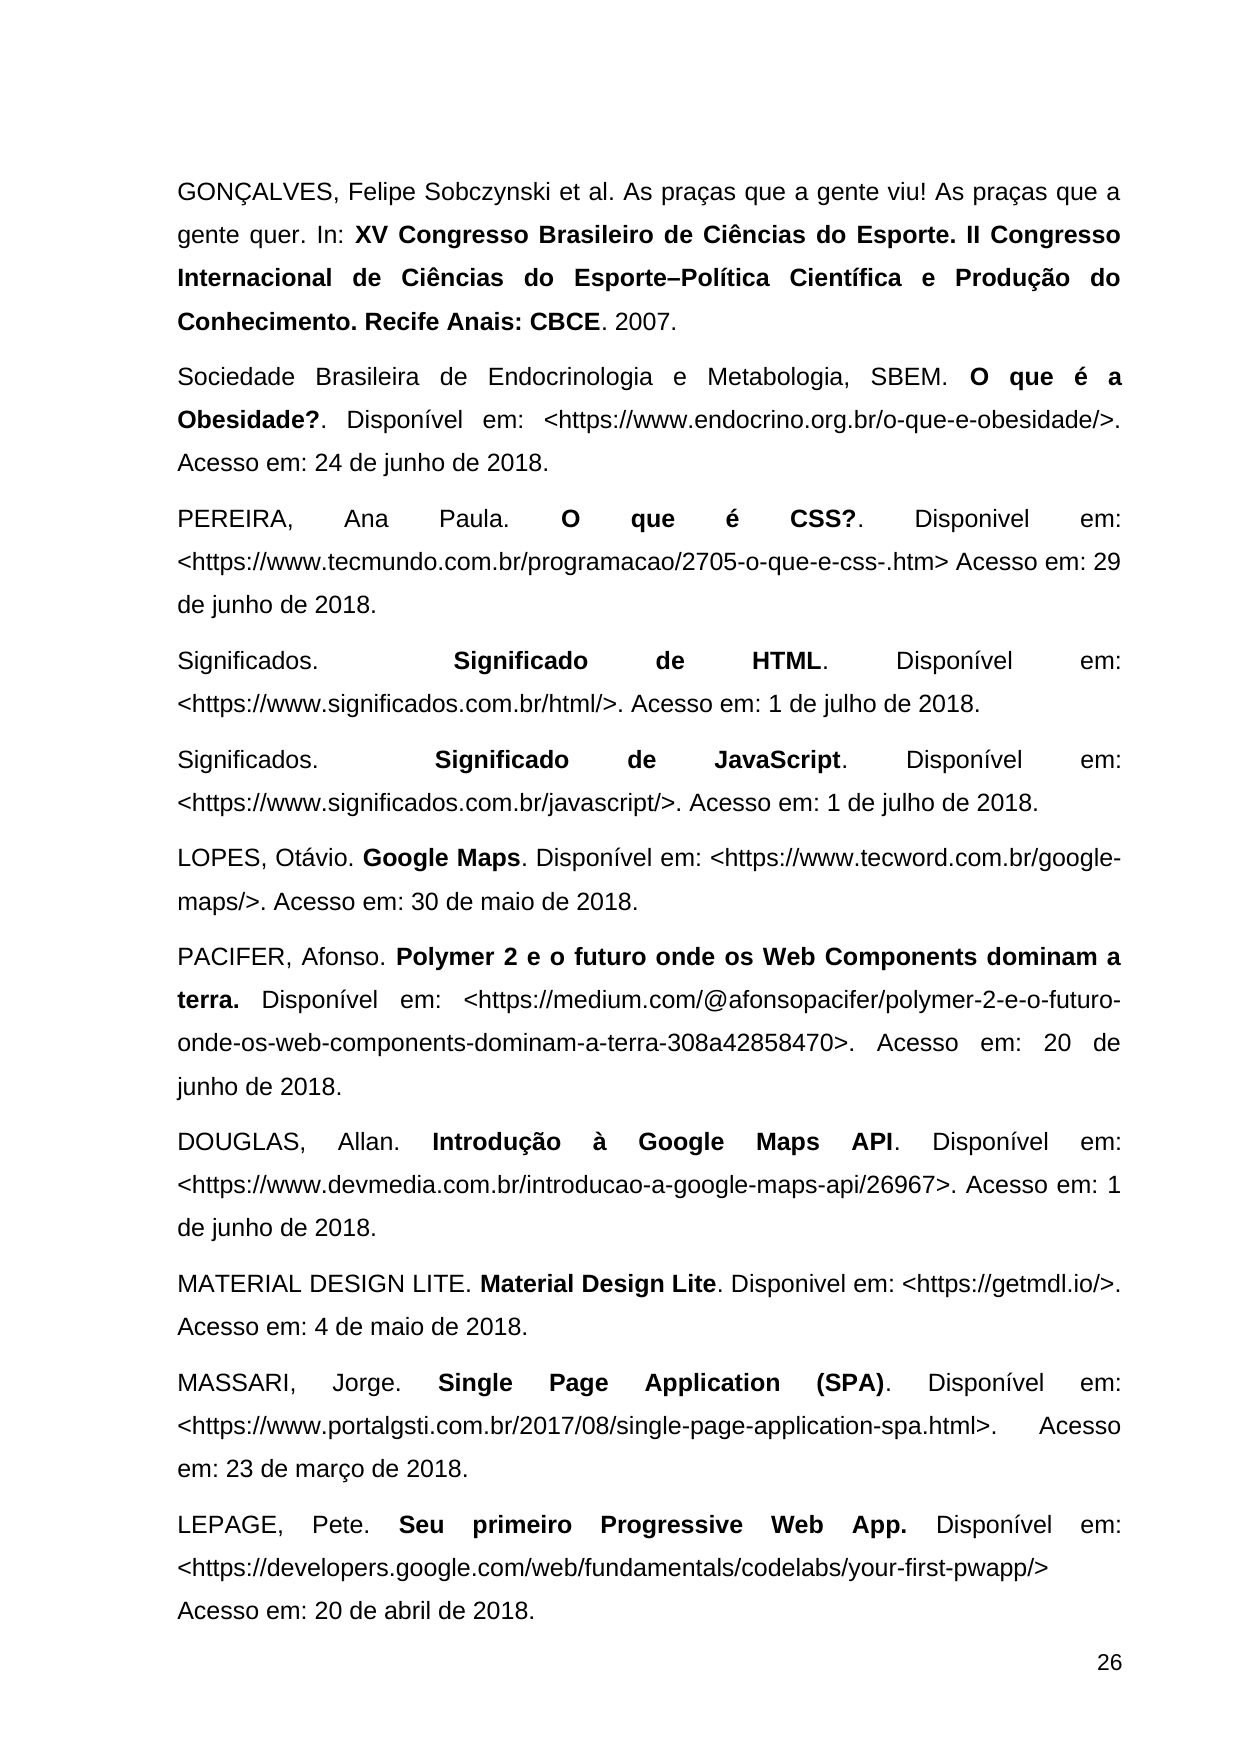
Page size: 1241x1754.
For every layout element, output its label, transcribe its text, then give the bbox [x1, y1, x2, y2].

text Significados. Significado de HTML. Disponível em: <https://www.significados.com.br/html/>. Acesso em: 1 de julho de 2018. [177, 646, 1122, 718]
text LOPES, Otávio. Google Maps. Disponível em: <https://www.tecword.com.br/google-maps/>. Acesso em: 30 de maio de 2018. [177, 843, 1122, 915]
text Significados. Significado de JavaScript. Disponível em: <https://www.significados.com.br/javascript/>. Acesso em: 1 de julho de 2018. [177, 744, 1122, 816]
text Sociedade Brasileira de Endocrinologia e Metabologia, SBEM. O que é a Obesidade?. Disponível em: <https://www.endocrino.org.br/o-que-e-obesidade/>. Acesso em: 24 de junho de 2018. [177, 362, 1122, 477]
text GONÇALVES, Felipe Sobczynski et al. As praças que a gente viu! As praças que a gente quer. In: XV Congresso Brasileiro de Ciências do Esporte. II Congresso Internacional de Ciências do Esporte–Política Científica e Produção do Conhecimento. Recife Anais: CBCE. 2007. [177, 177, 1122, 335]
text DOUGLAS, Allan. Introdução à Google Maps API. Disponível em: <https://www.devmedia.com.br/introducao-a-google-maps-api/26967>. Acesso em: 1 de junho de 2018. [177, 1127, 1122, 1242]
text LEPAGE, Pete. Seu primeiro Progressive Web App. Disponível em: <https://developers.google.com/web/fundamentals/codelabs/your-first-pwapp/> Acesso em: 20 de abril de 2018. [177, 1509, 1122, 1624]
text PEREIRA, Ana Paula. O que é CSS?. Disponivel em: <https://www.tecmundo.com.br/programacao/2705-o-que-e-css-.htm> Acesso em: 29 de junho de 2018. [177, 504, 1122, 619]
text PACIFER, Afonso. Polymer 2 e o futuro onde os Web Components dominam a terra. Disponível em: <https://medium.com/@afonsopacifer/polymer-2-e-o-futuro-onde-os-web-components-dominam-a-terra-308a42858470>. Acesso em: 20 de junho de 2018. [177, 942, 1122, 1100]
text MASSARI, Jorge. Single Page Application (SPA). Disponível em: <https://www.portalgsti.com.br/2017/08/single-page-application-spa.html>. Acesso em: 23 de março de 2018. [177, 1368, 1122, 1483]
text MATERIAL DESIGN LITE. Material Design Lite. Disponivel em: <https://getmdl.io/>. Acesso em: 4 de maio de 2018. [177, 1269, 1122, 1341]
